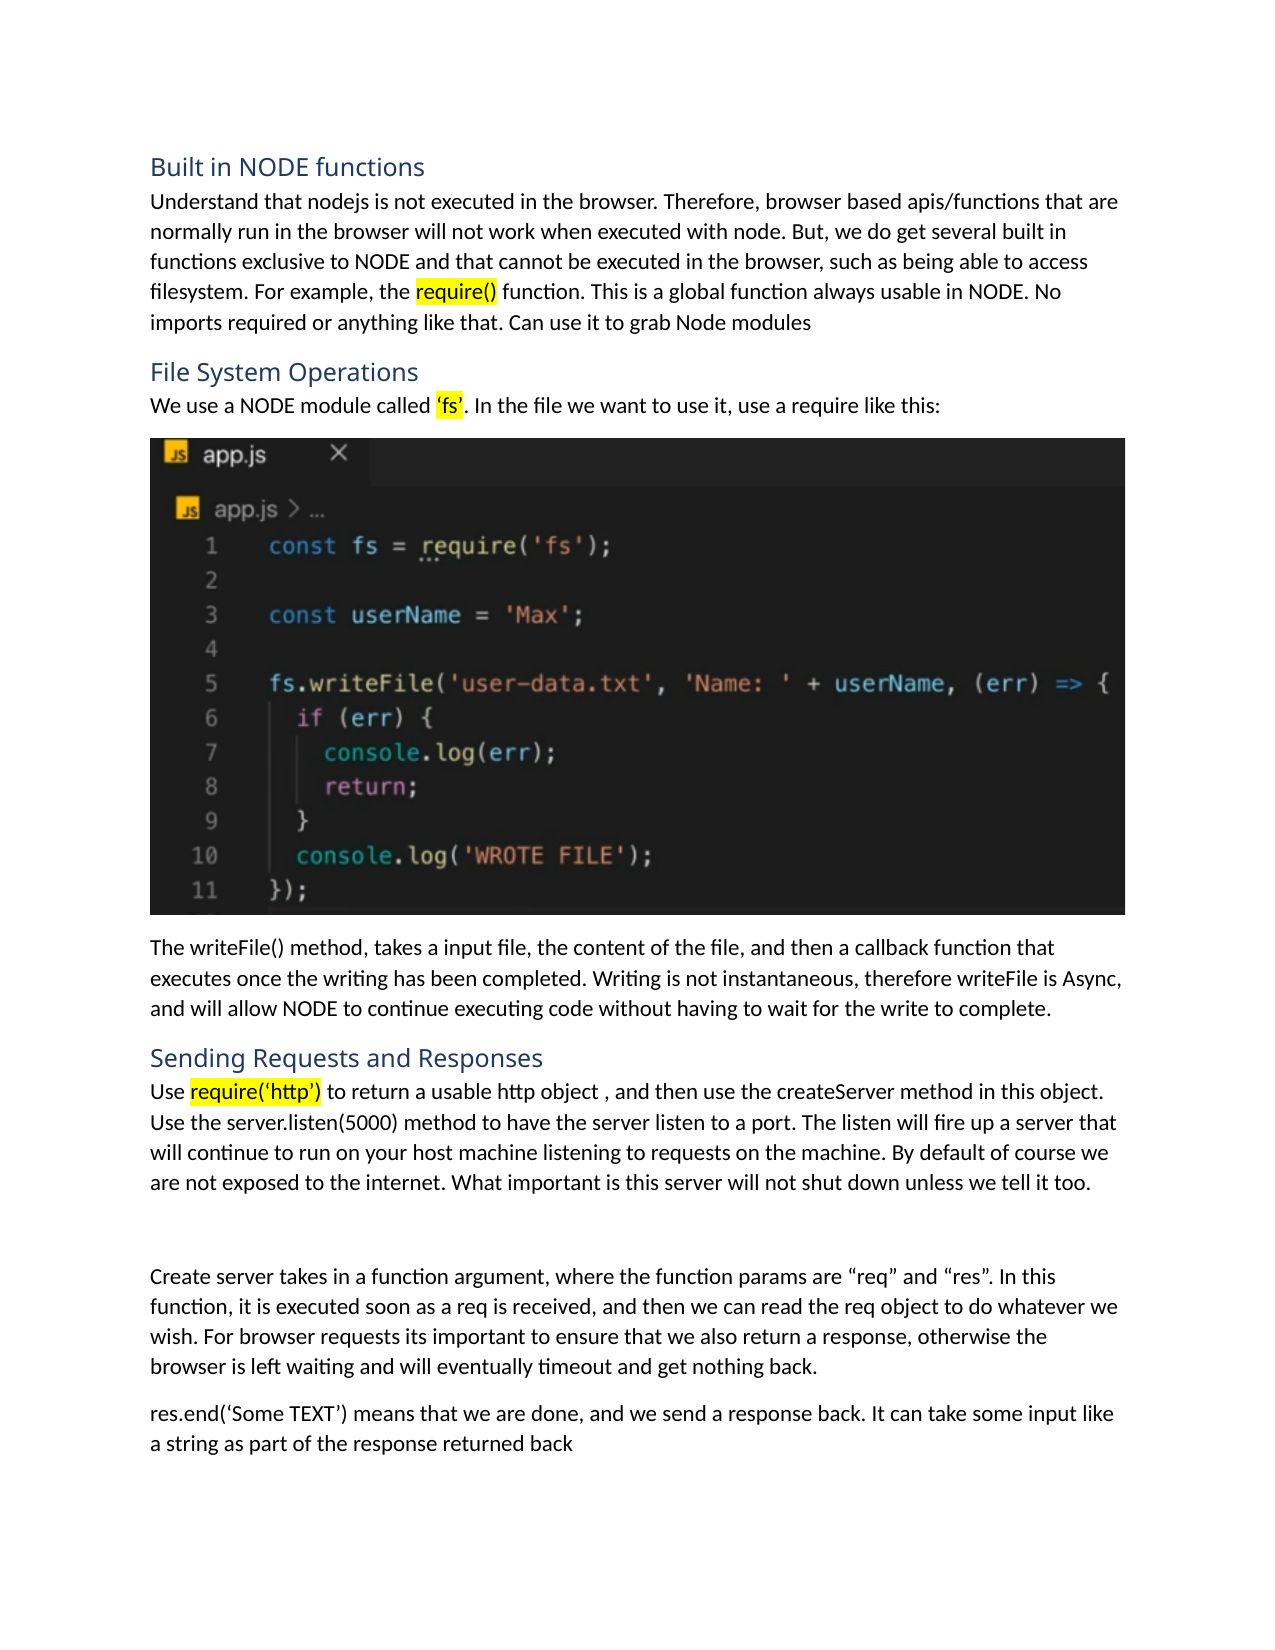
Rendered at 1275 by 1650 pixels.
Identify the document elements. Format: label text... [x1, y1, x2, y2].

text res.end(‘Some TEXT’) means that we are done, and we send a response back. It can take some input like a string as part of the response returned back [150, 1399, 1125, 1458]
text Create server takes in a function argument, where the function params are “req” and “res”. In this function, it is executed soon as a req is received, and then we can read the req object to do whatever we wish. For browser requests its important to ensure that we also return a response, otherwise the browser is left waiting and will eventually timeout and get nothing back. [150, 1262, 1125, 1381]
text We use a NODE module called ‘fs’. In the file we want to use it, use a require like this: [463, 391, 1125, 419]
text The writeFile() method, takes a input file, the content of the file, and then a callback function that executes once the writing has been completed. Writing is not instantaneous, therefore writeFile is Async, and will allow NODE to continue executing code without having to wait for the write to complete. [150, 933, 1125, 1022]
subtitle File System Operations [150, 354, 1125, 388]
picture [150, 438, 1125, 915]
text Use require(‘http’) to return a usable http object , and then use the createServer method in this object. Use the server.listen(5000) method to have the server listen to a port. The listen will fire up a server that will continue to run on your host machine listening to requests on the machine. By default of course we are not exposed to the internet. What important is this server will not shut down unless we tell it too. [150, 1077, 1125, 1196]
text Understand that nodejs is not executed in the browser. Therefore, browser based apis/functions that are normally run in the browser will not work when executed with node. But, we do get several built in functions exclusive to NODE and that cannot be executed in the browser, such as being able to access filesystem. For example, the require() function. This is a global function always usable in NODE. No imports required or anything like that. Can use it to grab Node modules [150, 187, 1125, 336]
text We use a NODE module called ‘fs’. In the file we want to use it, use a require like this: [150, 391, 436, 419]
subtitle Sending Requests and Responses [150, 1041, 1125, 1075]
subtitle Built in NODE functions [150, 150, 1125, 184]
